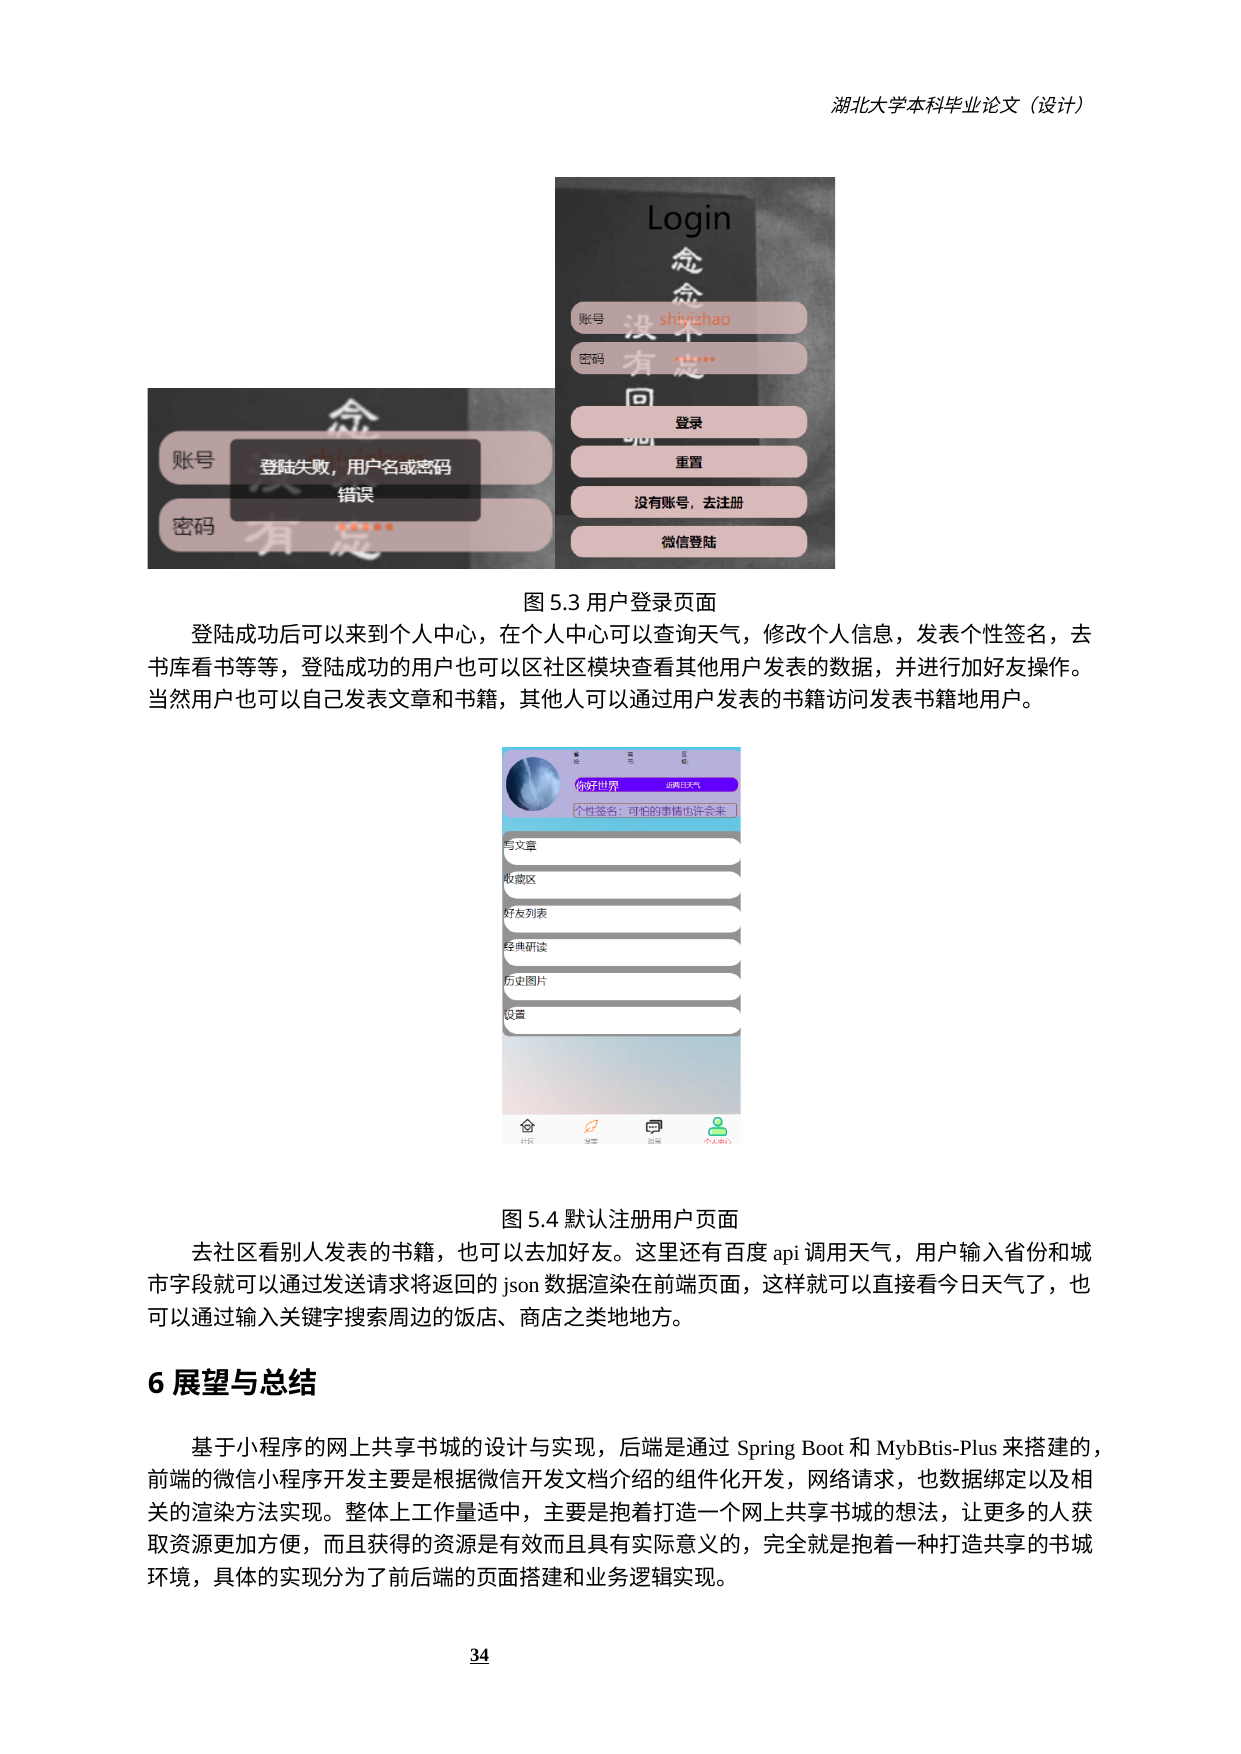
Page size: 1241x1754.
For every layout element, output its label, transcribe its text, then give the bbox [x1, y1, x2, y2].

text 基于小程序的网上共享书城的设计与实现，后端是通过Spring Boot和MybBtis-Plus来搭建的，前端的微信小程序开发主要是根据微信开发文档介绍的组件化开发，网络请求，也数据绑定以及相关的渲染方法实现。整体上工作量适中，主要是抱着打造一个网上共享书城的想法，让更多的人获取资源更加方便，而且获得的资源是有效而且具有实际意义的，完全就是抱着一种打造共享的书城环境，具体的实现分为了前后端的页面搭建和业务逻辑实现。 [148, 1429, 1093, 1592]
text 图5.4 默认注册用户页面 [148, 1202, 1093, 1234]
text 去社区看别人发表的书籍，也可以去加好友。这里还有百度api调用天气，用户输入省份和城市字段就可以通过发送请求将返回的json数据渲染在前端页面，这样就可以直接看今日天气了，也可以通过输入关键字搜索周边的饭店、商店之类地地方。 [148, 1234, 1093, 1332]
text 图5.3 用户登录页面 [148, 584, 1093, 617]
text 登陆成功后可以来到个人中心，在个人中心可以查询天气，修改个人信息，发表个性签名，去书库看书等等，登陆成功的用户也可以区社区模块查看其他用户发表的数据，并进行加好友操作。当然用户也可以自己发表文章和书籍，其他人可以通过用户发表的书籍访问发表书籍地用户。 [148, 617, 1093, 714]
picture [502, 747, 741, 1144]
picture [147, 177, 836, 569]
subtitle 6 展望与总结 [148, 1348, 1093, 1413]
